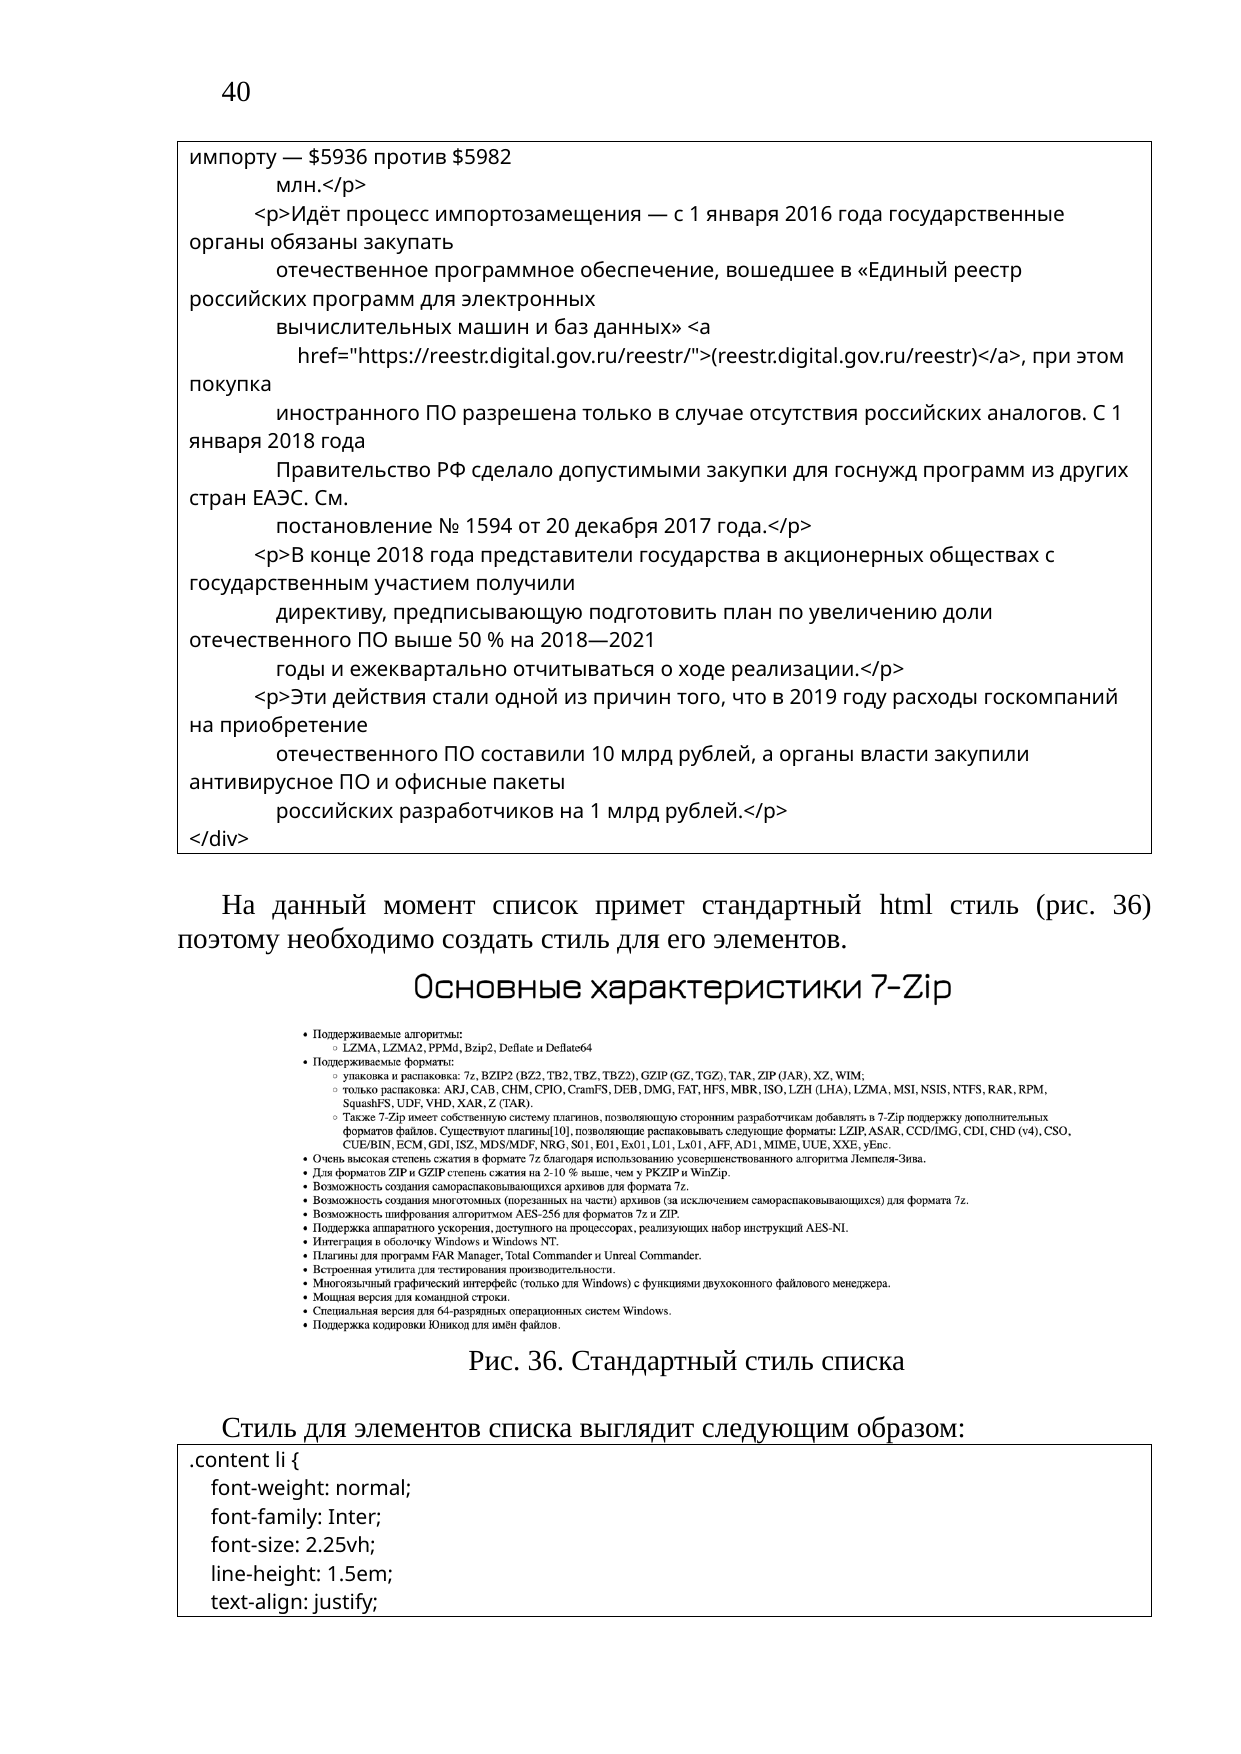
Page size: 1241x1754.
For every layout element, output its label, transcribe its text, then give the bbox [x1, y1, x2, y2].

text Рис. 36. Стандартный стиль списка [177, 1343, 1152, 1377]
picture [283, 954, 1090, 1344]
text Стиль для элементов списка выглядит следующим образом: [177, 1411, 1152, 1444]
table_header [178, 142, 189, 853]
text На данный момент список примет стандартный html стиль (рис. 36) поэтому необходимо создать стиль для его элементов. [177, 887, 1152, 954]
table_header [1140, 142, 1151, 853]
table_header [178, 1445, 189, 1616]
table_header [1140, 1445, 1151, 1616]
